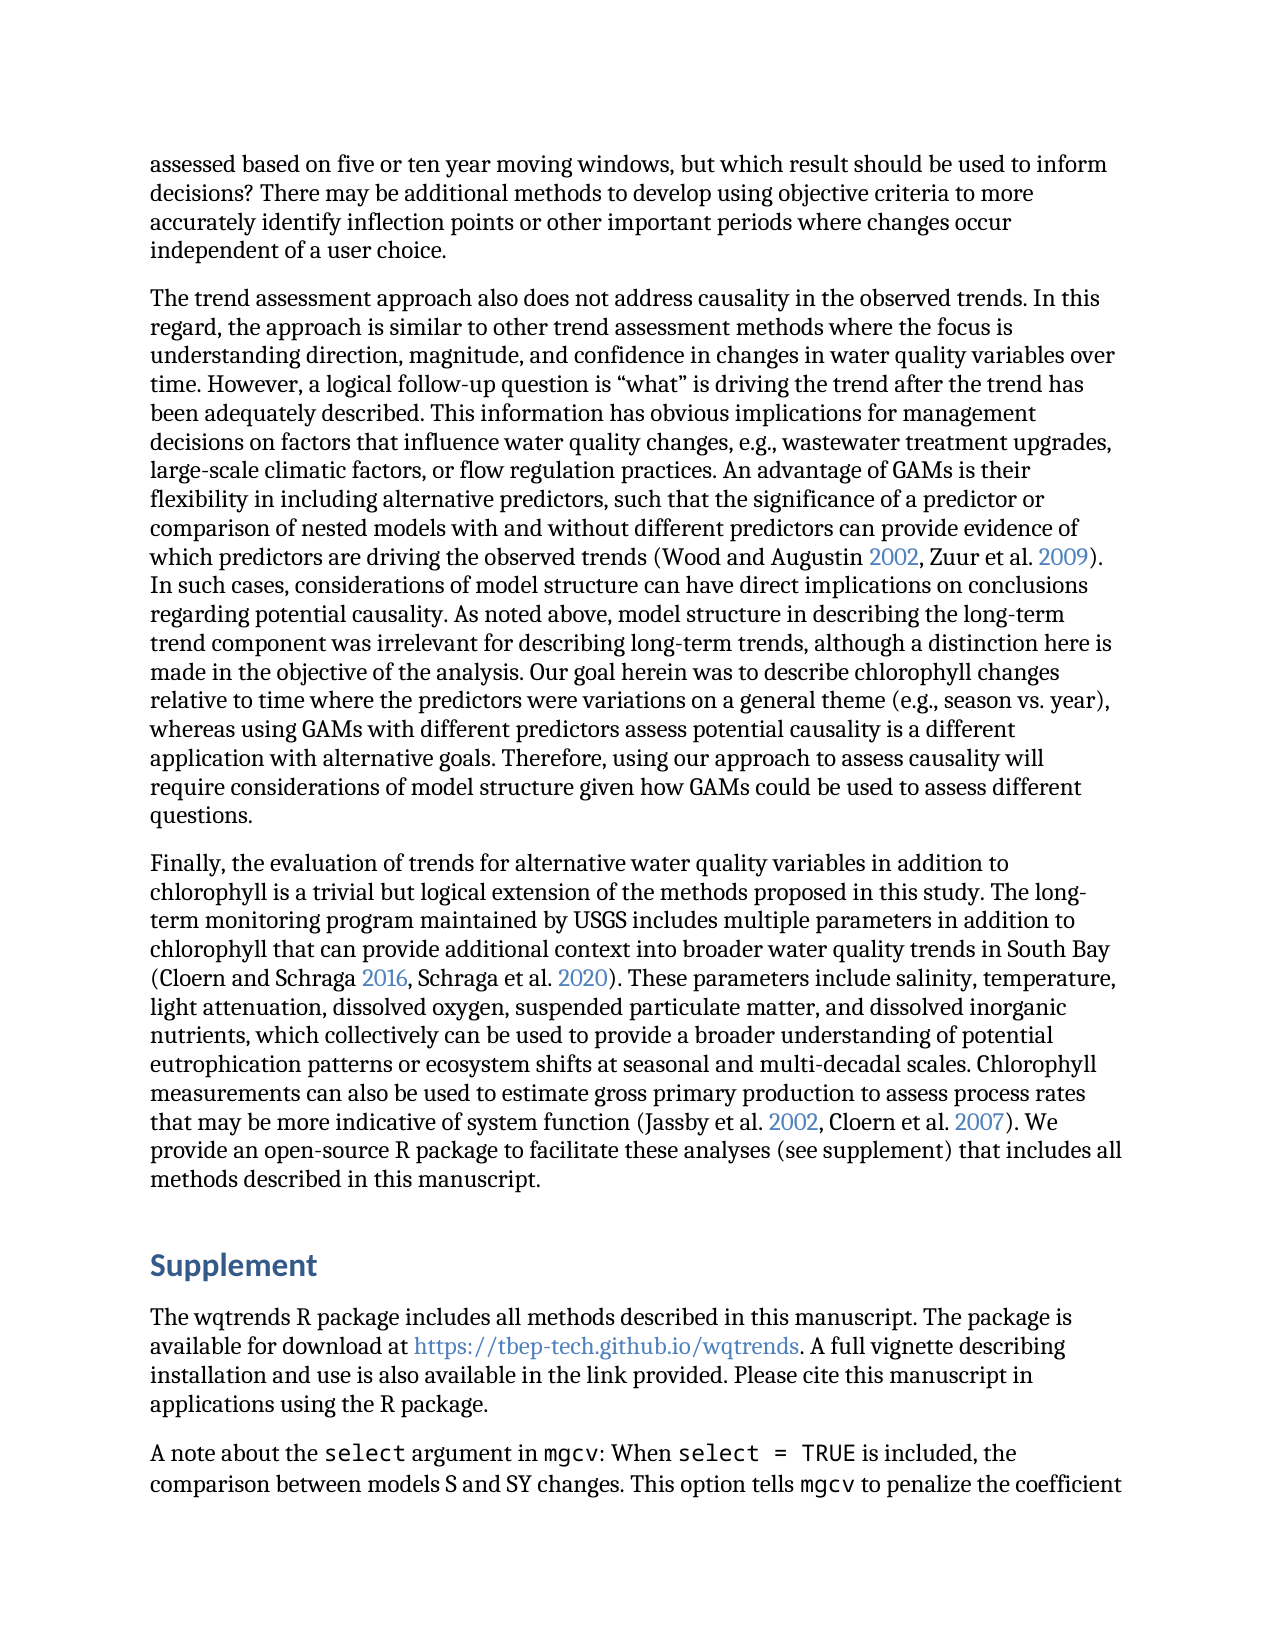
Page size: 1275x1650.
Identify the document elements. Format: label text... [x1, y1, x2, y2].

subtitle Supplement [150, 1244, 1125, 1284]
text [150, 150, 1125, 265]
text The trend assessment approach also does not address causality in the observed trends. In this regard, the approach is similar to other trend assessment methods where the focus is understanding direction, magnitude, and confidence in changes in water quality variables over time. However, a logical follow-up question is “what” is driving the trend after the trend has been adequately described. This information has obvious implications for management decisions on factors that influence water quality changes, e.g., wastewater treatment upgrades, large-scale climatic factors, or flow regulation practices. An advantage of GAMs is their flexibility in including alternative predictors, such that the significance of a predictor or comparison of nested models with and without different predictors can provide evidence of which predictors are driving the observed trends (Wood and Augustin 2002, Zuur et al. 2009). In such cases, considerations of model structure can have direct implications on conclusions regarding potential causality. As noted above, model structure in describing the long-term trend component was irrelevant for describing long-term trends, although a distinction here is made in the objective of the analysis. Our goal herein was to describe chlorophyll changes relative to time where the predictors were variations on a general theme (e.g., season vs. year), whereas using GAMs with different predictors assess potential causality is a different application with alternative goals. Therefore, using our approach to assess causality will require considerations of model structure given how GAMs could be used to assess different questions. [150, 284, 1125, 830]
text The wqtrends R package includes all methods described in this manuscript. The package is available for download at https://tbep-tech.github.io/wqtrends. A full vignette describing installation and use is also available in the link provided. Please cite this manuscript in applications using the R package. [150, 1303, 1125, 1418]
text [150, 1437, 1125, 1499]
text Finally, the evaluation of trends for alternative water quality variables in addition to chlorophyll is a trivial but logical extension of the methods proposed in this study. The long-term monitoring program maintained by USGS includes multiple parameters in addition to chlorophyll that can provide additional context into broader water quality trends in South Bay (Cloern and Schraga 2016, Schraga et al. 2020). These parameters include salinity, temperature, light attenuation, dissolved oxygen, suspended particulate matter, and dissolved inorganic nutrients, which collectively can be used to provide a broader understanding of potential eutrophication patterns or ecosystem shifts at seasonal and multi-decadal scales. Chlorophyll measurements can also be used to estimate gross primary production to assess process rates that may be more indicative of system function (Jassby et al. 2002, Cloern et al. 2007). We provide an open-source R package to facilitate these analyses (see supplement) that includes all methods described in this manuscript. [150, 849, 1125, 1194]
